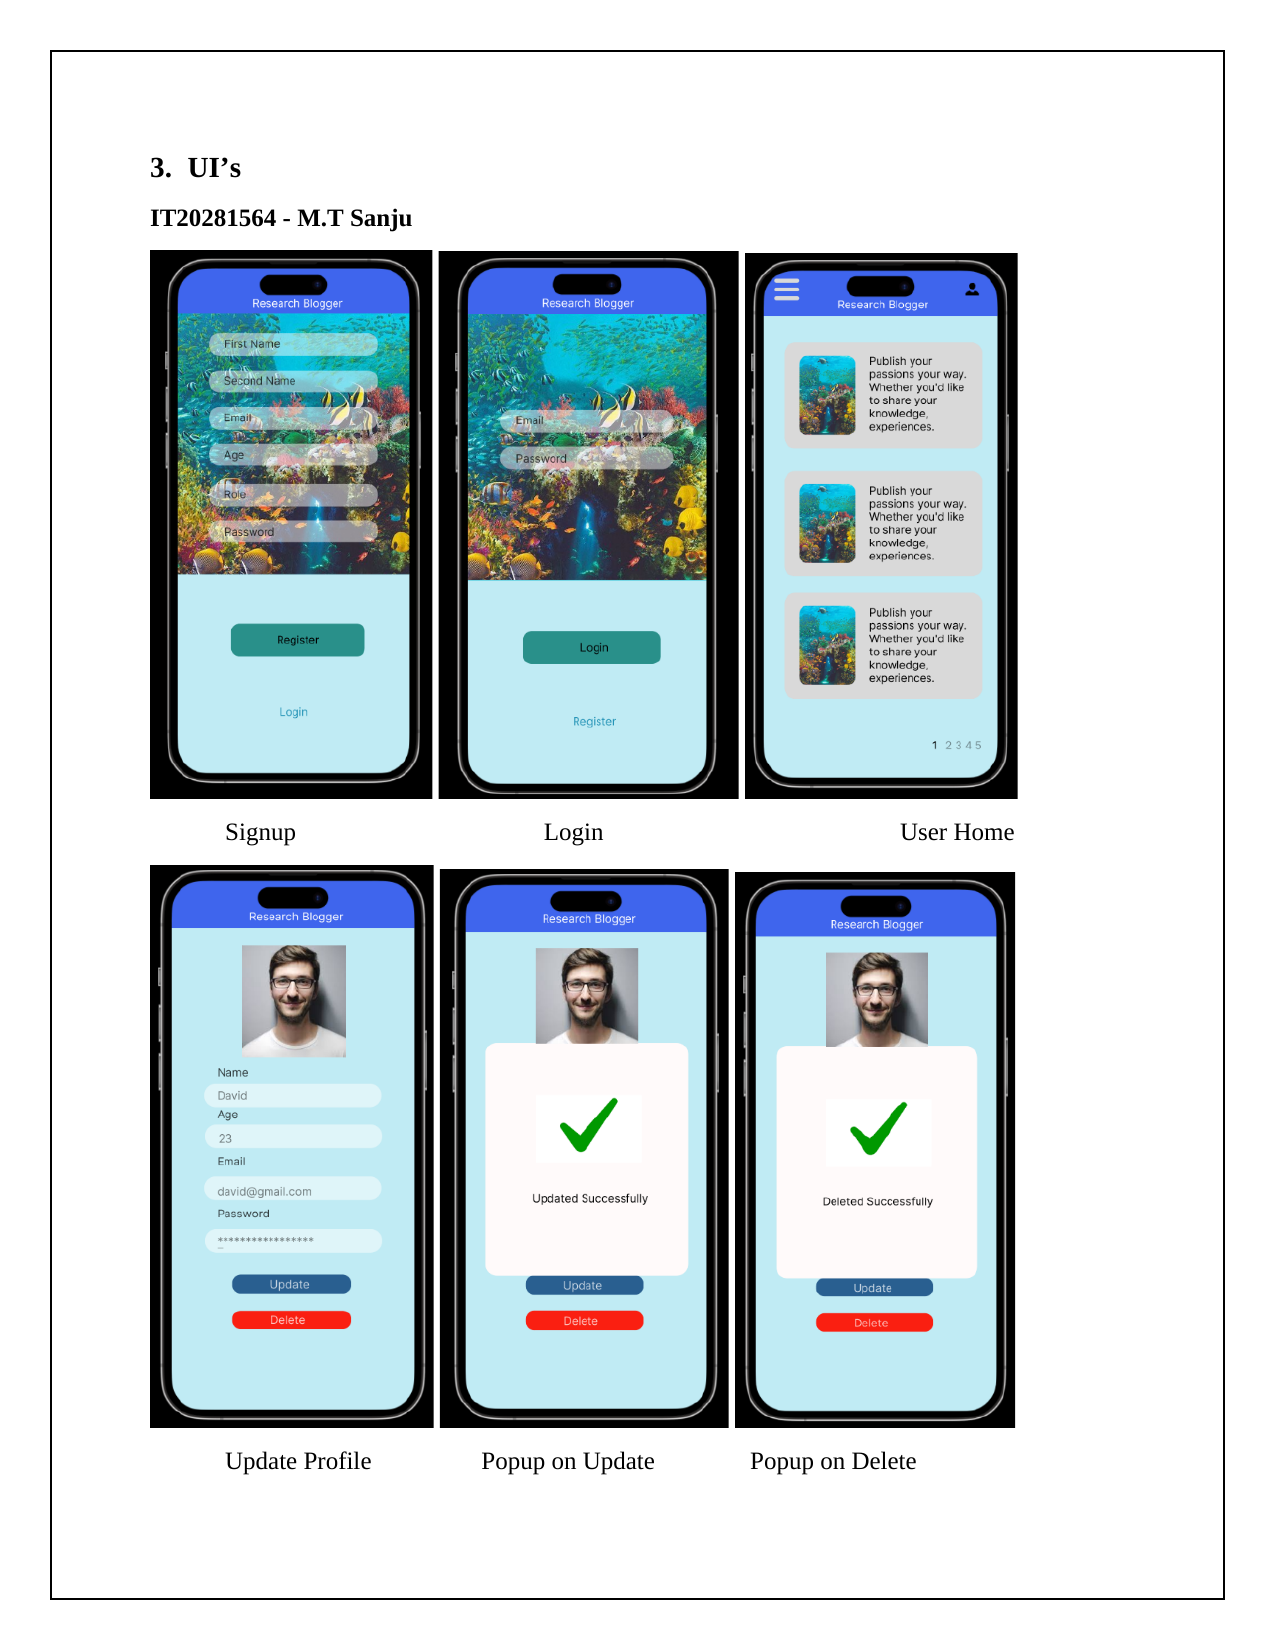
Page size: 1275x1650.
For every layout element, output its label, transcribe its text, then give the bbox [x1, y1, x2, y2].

picture [439, 869, 729, 1428]
text Signup Login User Home [150, 817, 1125, 846]
list UI’s [150, 150, 1125, 183]
text IT20281564 - M.T Sanju [150, 203, 1125, 232]
picture [745, 253, 1018, 799]
picture [150, 865, 434, 1428]
text Update Profile Popup on Update Popup on Delete [150, 1446, 1125, 1475]
picture [735, 872, 1016, 1428]
picture [150, 250, 433, 799]
picture [438, 251, 739, 799]
